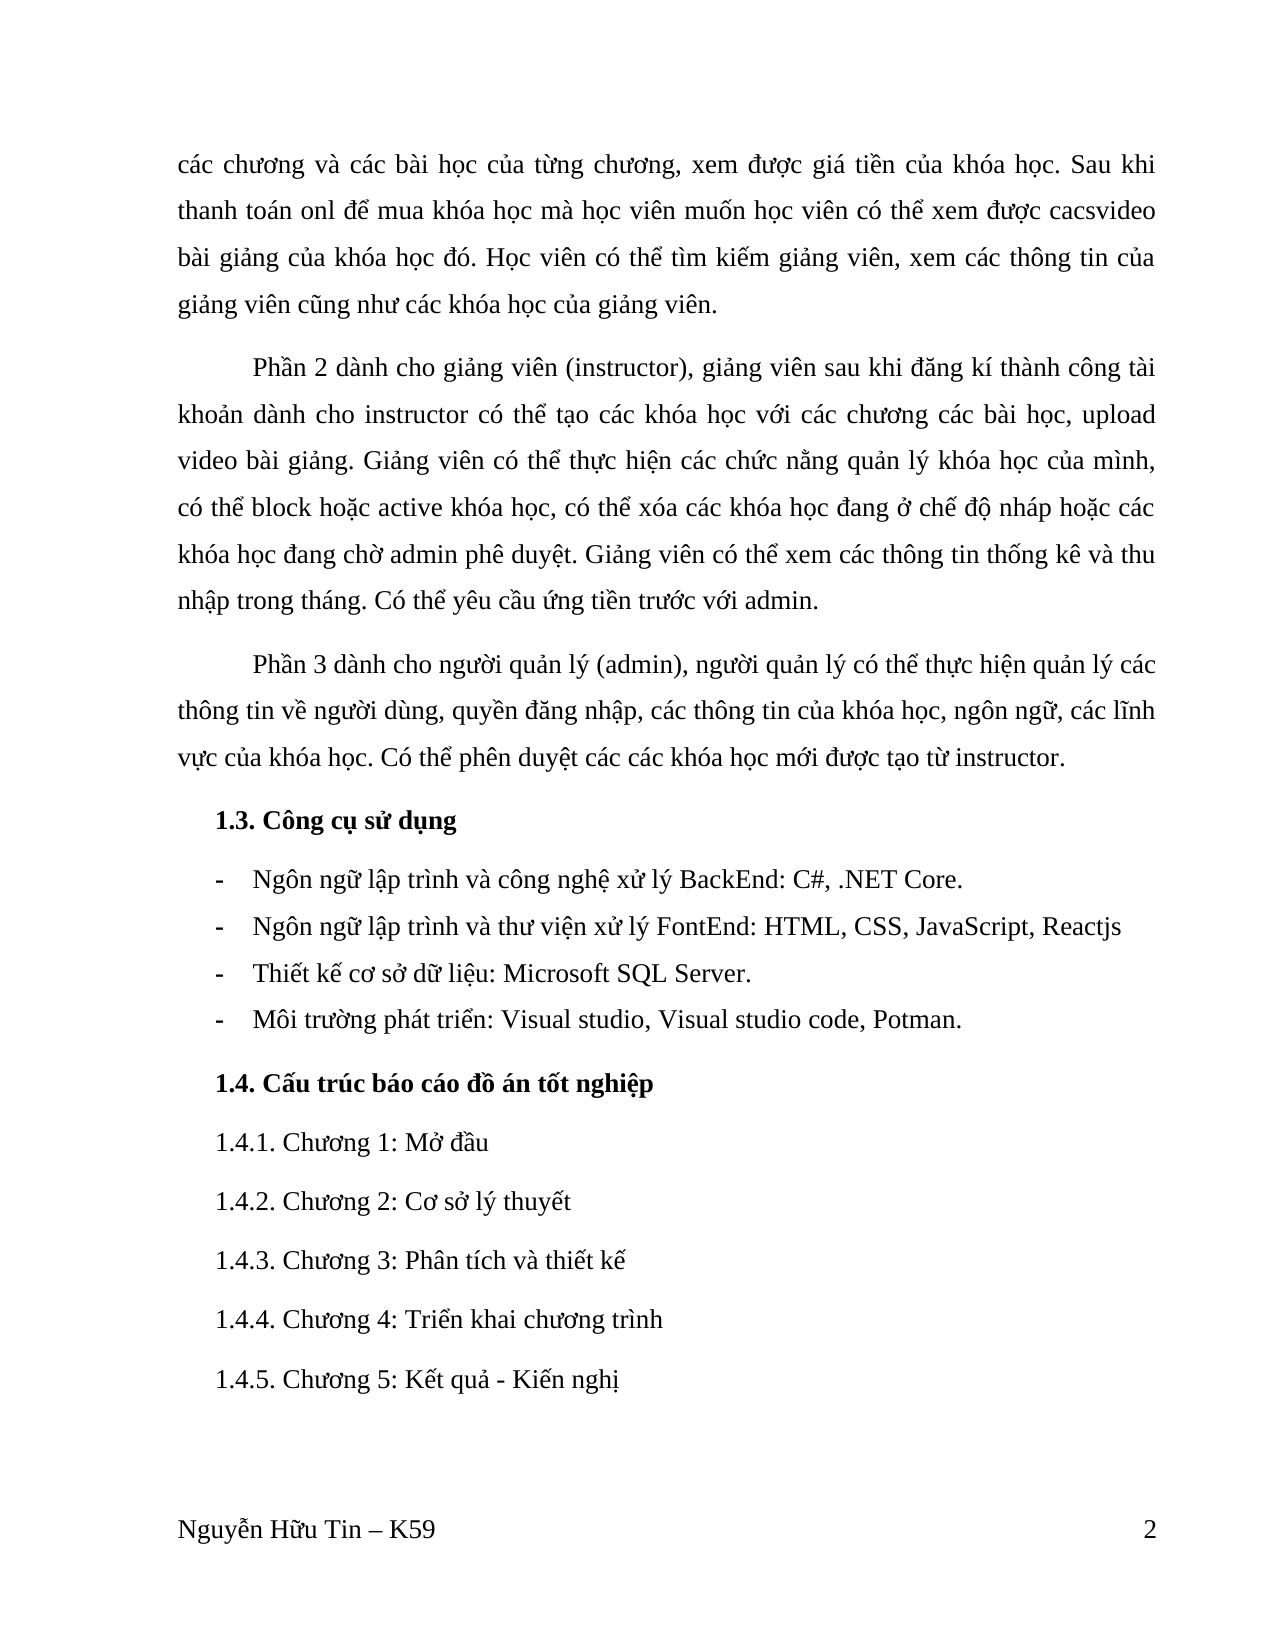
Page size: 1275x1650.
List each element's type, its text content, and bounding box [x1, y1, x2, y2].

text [177, 148, 1157, 319]
subtitle Chương 4: Triển khai chương trình [215, 1303, 1157, 1335]
list Ngôn ngữ lập trình và công nghệ xử lý BackEnd: C#, .NET Core. [215, 863, 1157, 895]
subtitle Chương 2: Cơ sở lý thuyết [215, 1185, 1157, 1216]
subtitle Cấu trúc báo cáo đồ án tốt nghiệp [215, 1067, 1157, 1098]
list Môi trường phát triển: Visual studio, Visual studio code, Potman. [215, 1003, 1157, 1035]
text Phần 2 dành cho giảng viên (instructor), giảng viên sau khi đăng kí thành công tài khoản dành cho instructor có thể tạo các khóa học với các chương các bài học, upload video bài giảng. Giảng viên có thể thực hiện các chức nằng quản lý khóa học của mình, có thể block hoặc active khóa học, có thể xóa các khóa học đang ở chế độ nháp hoặc các khóa học đang chờ admin phê duyệt. Giảng viên có thể xem các thông tin thống kê và thu nhập trong tháng. Có thể yêu cầu ứng tiền trước với admin. [177, 351, 1157, 616]
list Thiết kế cơ sở dữ liệu: Microsoft SQL Server. [215, 957, 1157, 988]
list Ngôn ngữ lập trình và thư viện xử lý FontEnd: HTML, CSS, JavaScript, Reactjs [215, 910, 1157, 941]
subtitle Chương 5: Kết quả - Kiến nghị [215, 1363, 1157, 1394]
text Phần 3 dành cho người quản lý (admin), người quản lý có thể thực hiện quản lý các thông tin về người dùng, quyền đăng nhập, các thông tin của khóa học, ngôn ngữ, các lĩnh vực của khóa học. Có thể phên duyệt các các khóa học mới được tạo từ instructor. [177, 648, 1157, 772]
subtitle Chương 3: Phân tích và thiết kế [215, 1244, 1157, 1276]
subtitle Chương 1: Mở đầu [215, 1126, 1157, 1157]
subtitle Công cụ sử dụng [215, 804, 1157, 836]
